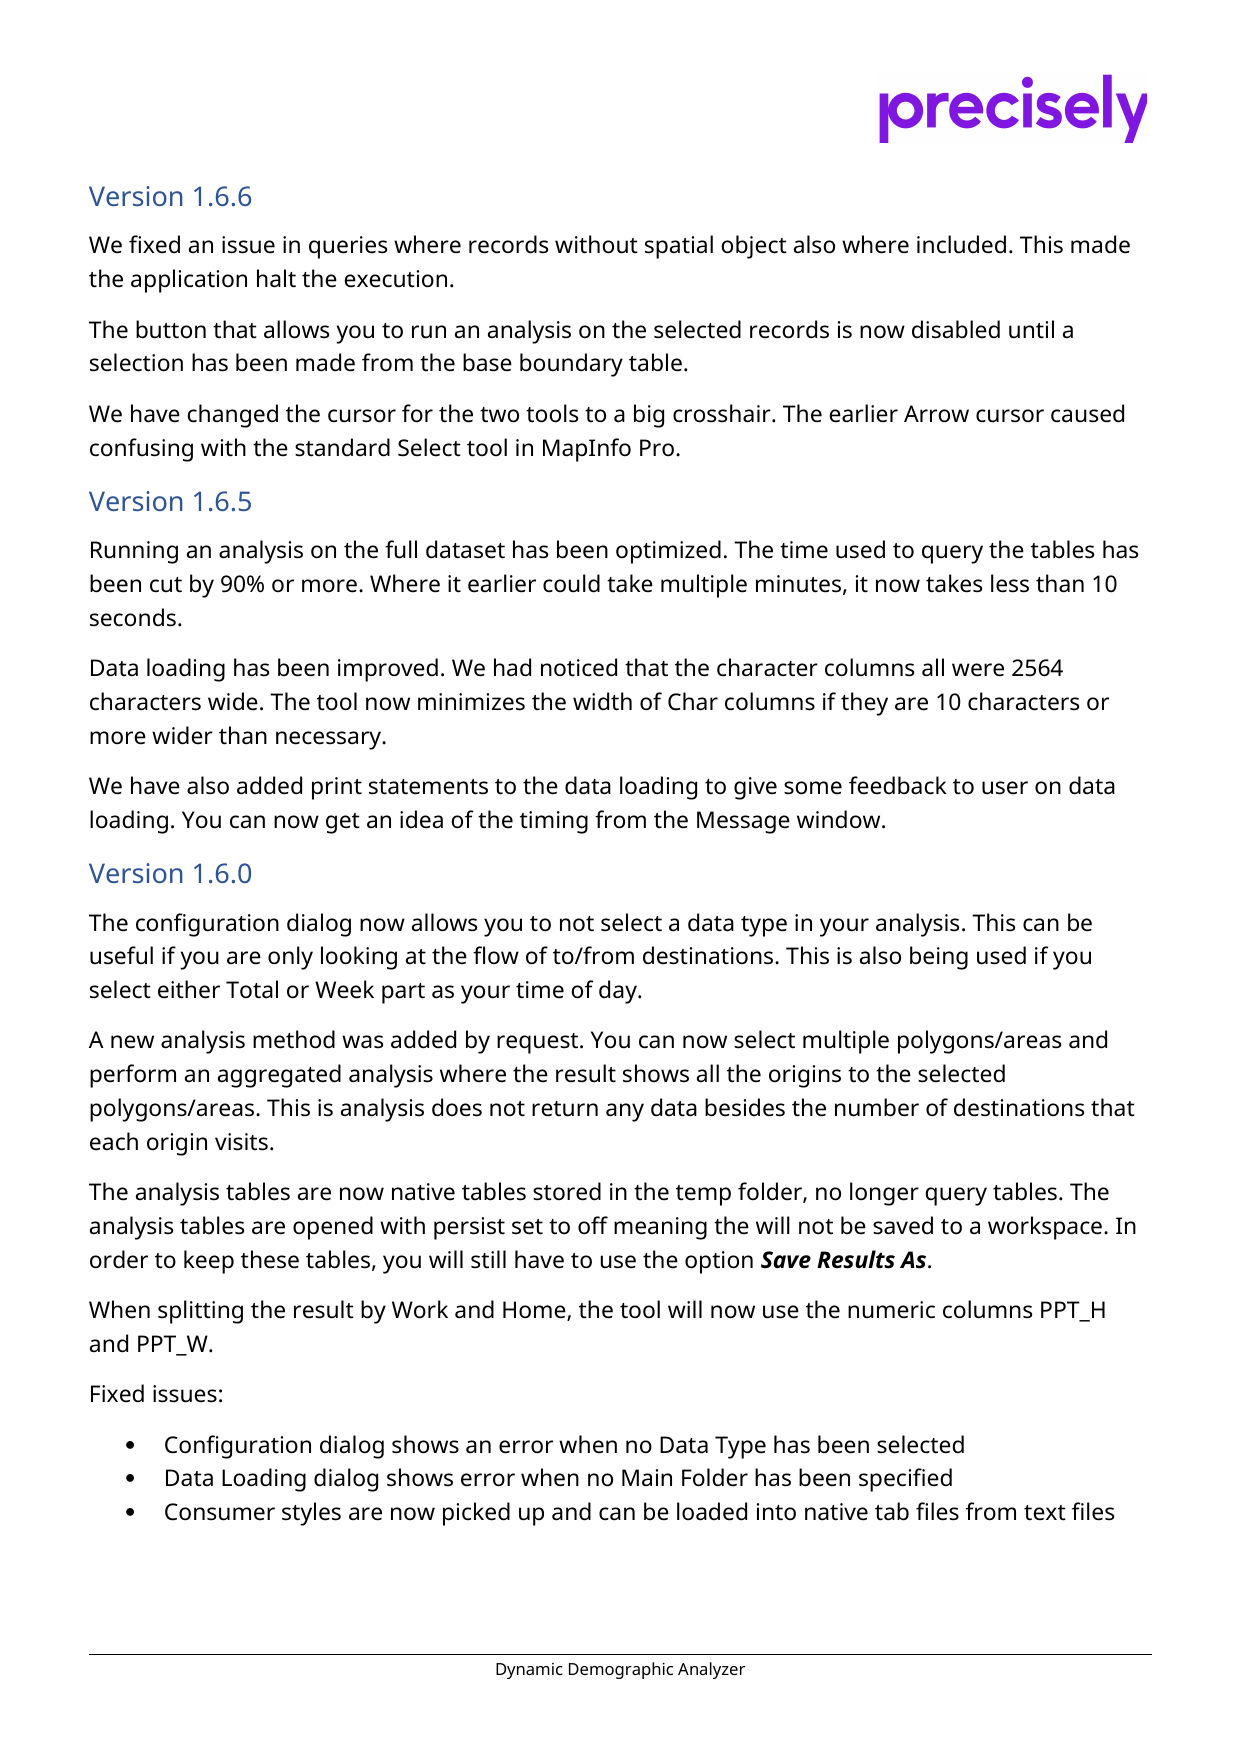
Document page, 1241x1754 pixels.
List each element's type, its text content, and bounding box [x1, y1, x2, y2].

subtitle Version 1.6.6 [89, 177, 1152, 214]
text We have changed the cursor for the two tools to a big crosshair. The earlier Arrow cursor caused confusing with the standard Select tool in MapInfo Pro. [89, 398, 1152, 463]
picture [878, 73, 1147, 143]
list Consumer styles are now picked up and can be loaded into native tab files from text files [126, 1496, 1152, 1527]
text When splitting the result by Work and Home, the tool will now use the numeric columns PPT_H and PPT_W. [89, 1294, 1152, 1359]
list Data Loading dialog shows error when no Main Folder has been specified [126, 1462, 1152, 1494]
text We have also added print statements to the data loading to give some feedback to user on data loading. You can now get an idea of the timing from the Message window. [89, 770, 1152, 835]
subtitle Version 1.6.0 [89, 854, 1152, 891]
text The configuration dialog now allows you to not select a data type in your analysis. This can be useful if you are only looking at the flow of to/from destinations. This is also being used if you select either Total or Week part as your time of day. [89, 907, 1152, 1005]
text A new analysis method was added by request. You can now select multiple polygons/areas and perform an aggregated analysis where the result shows all the origins to the selected polygons/areas. This is analysis does not return any data besides the number of destinations that each origin visits. [89, 1024, 1152, 1157]
text Fixed issues: [89, 1378, 1152, 1409]
list Configuration dialog shows an error when no Data Type has been selected [126, 1429, 1152, 1460]
text The button that allows you to run an analysis on the selected records is now disabled until a selection has been made from the base boundary table. [89, 314, 1152, 379]
text Running an analysis on the full dataset has been optimized. The time used to query the tables has been cut by 90% or more. Where it earlier could take multiple minutes, it now takes less than 10 seconds. [89, 534, 1152, 633]
subtitle Version 1.6.5 [89, 482, 1152, 519]
text We fixed an issue in queries where records without spatial object also where included. This made the application halt the execution. [89, 229, 1152, 294]
text The analysis tables are now native tables stored in the temp folder, no longer query tables. The analysis tables are opened with persist set to off meaning the will not be saved to a workspace. In order to keep these tables, you will still have to use the option Save Results As. [89, 1176, 1152, 1275]
text Data loading has been improved. We had noticed that the character columns all were 2564 characters wide. The tool now minimizes the width of Char columns if they are 10 characters or more wider than necessary. [89, 652, 1152, 751]
